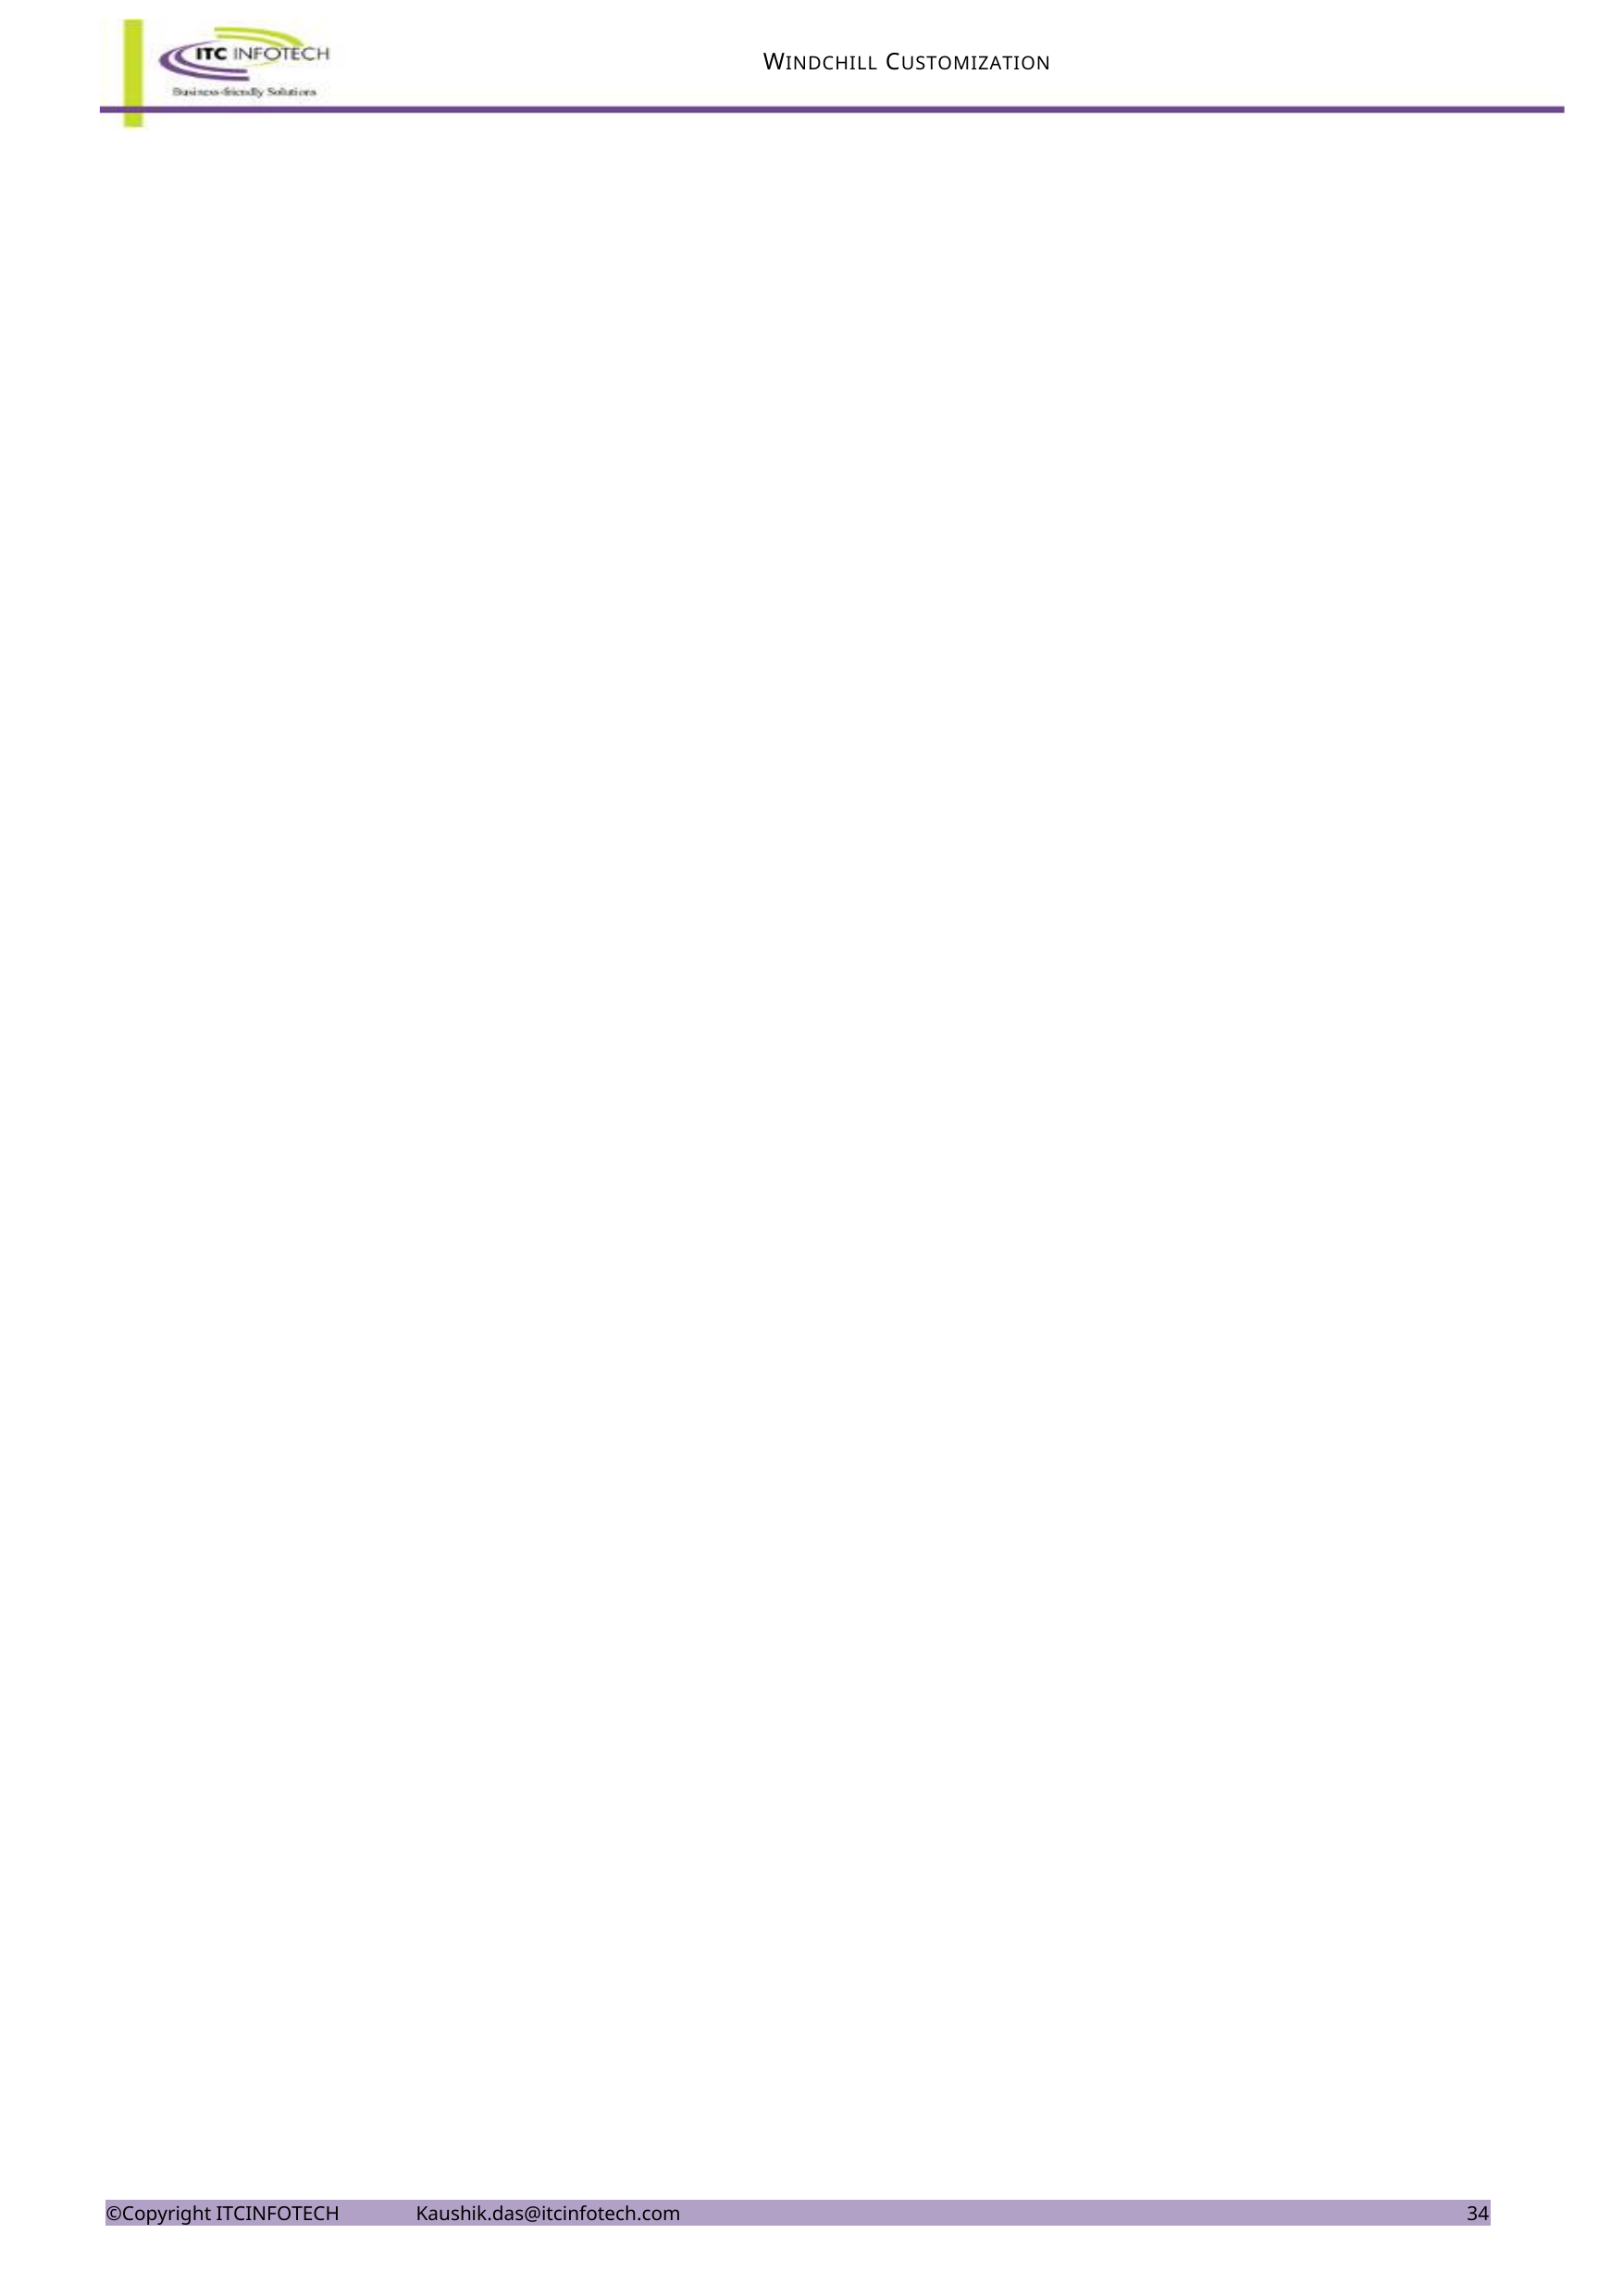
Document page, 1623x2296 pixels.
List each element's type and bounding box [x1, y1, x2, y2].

picture [99, 19, 1565, 130]
